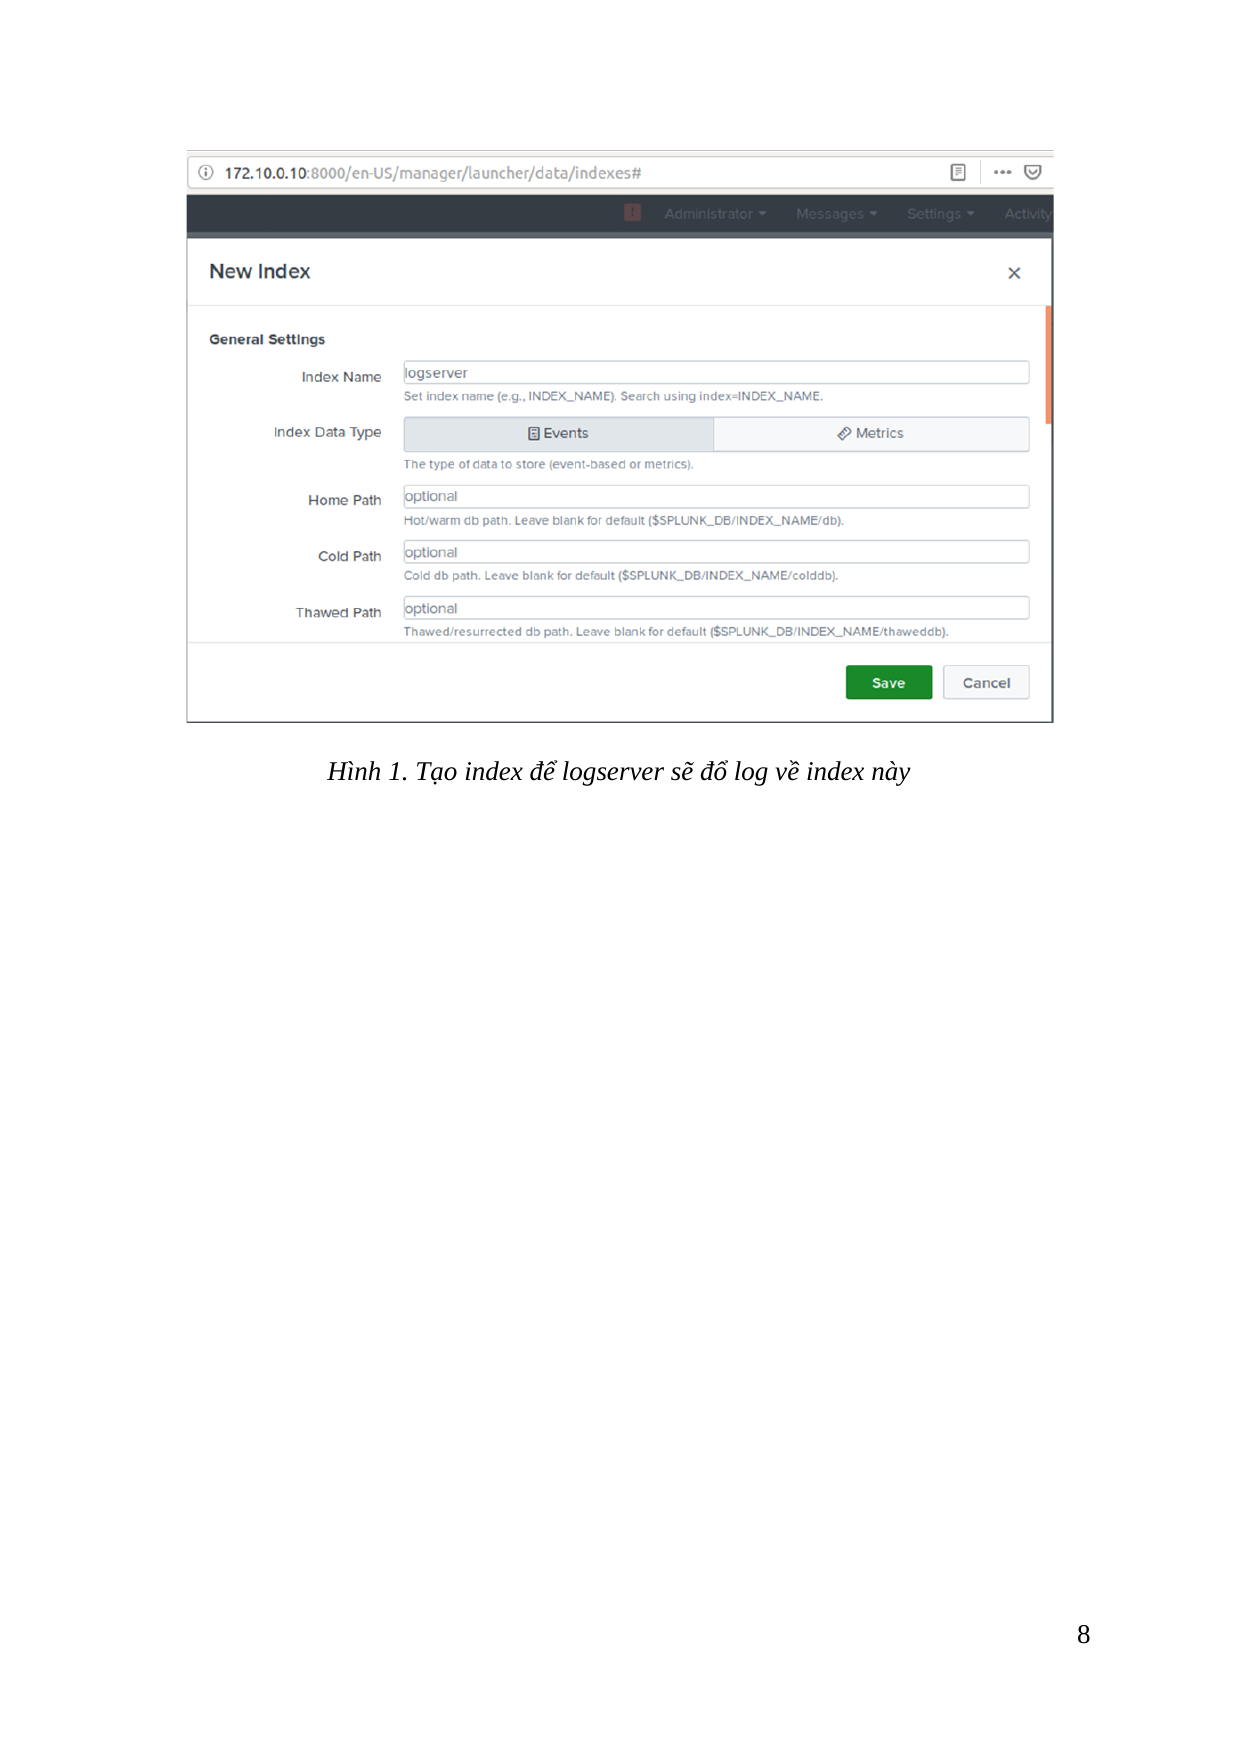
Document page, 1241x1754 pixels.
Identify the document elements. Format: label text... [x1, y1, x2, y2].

picture [186, 150, 1054, 723]
